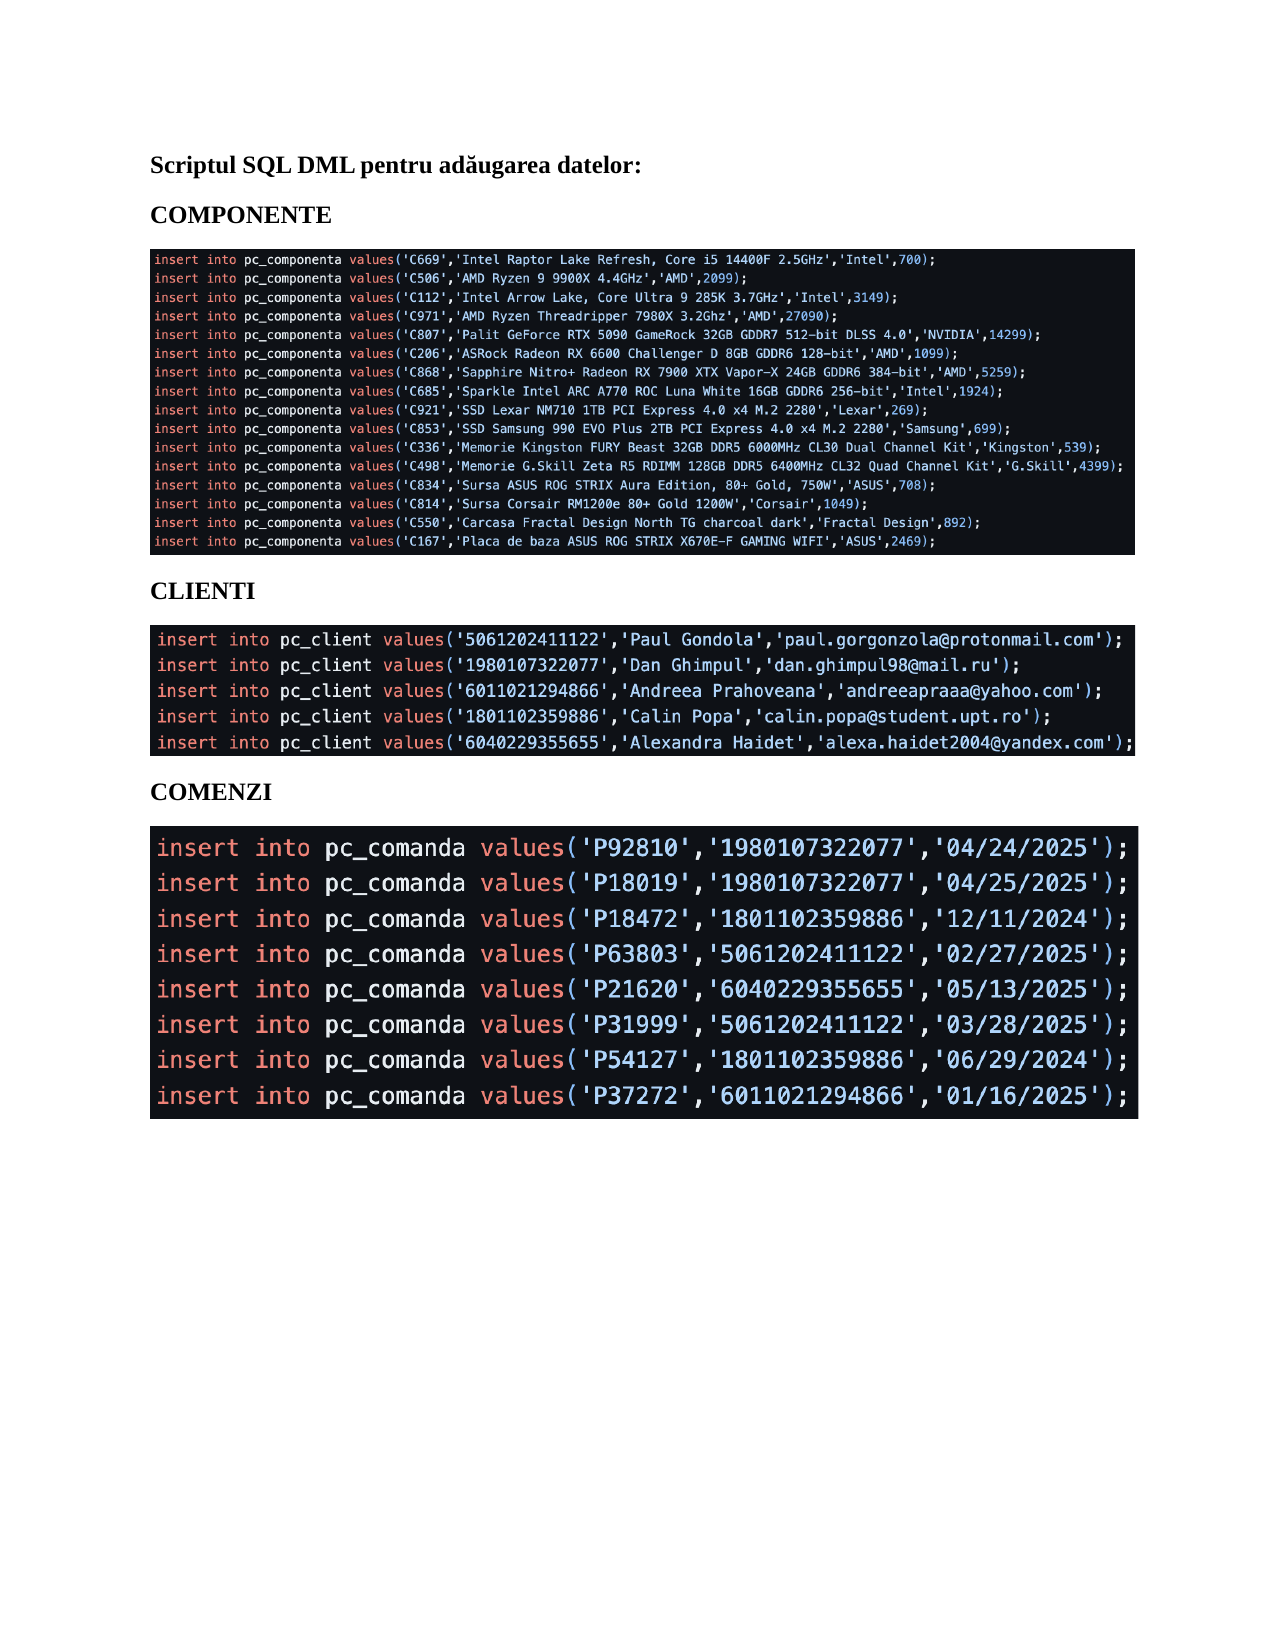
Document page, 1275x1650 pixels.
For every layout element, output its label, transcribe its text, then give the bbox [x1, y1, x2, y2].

text COMENZI [150, 777, 1125, 806]
text Scriptul SQL DML pentru adăugarea datelor: [150, 150, 1125, 179]
text COMPONENTE [150, 200, 1125, 228]
picture [150, 826, 1139, 1119]
picture [150, 625, 1135, 756]
text CLIENTI [150, 576, 1125, 604]
picture [150, 249, 1135, 555]
